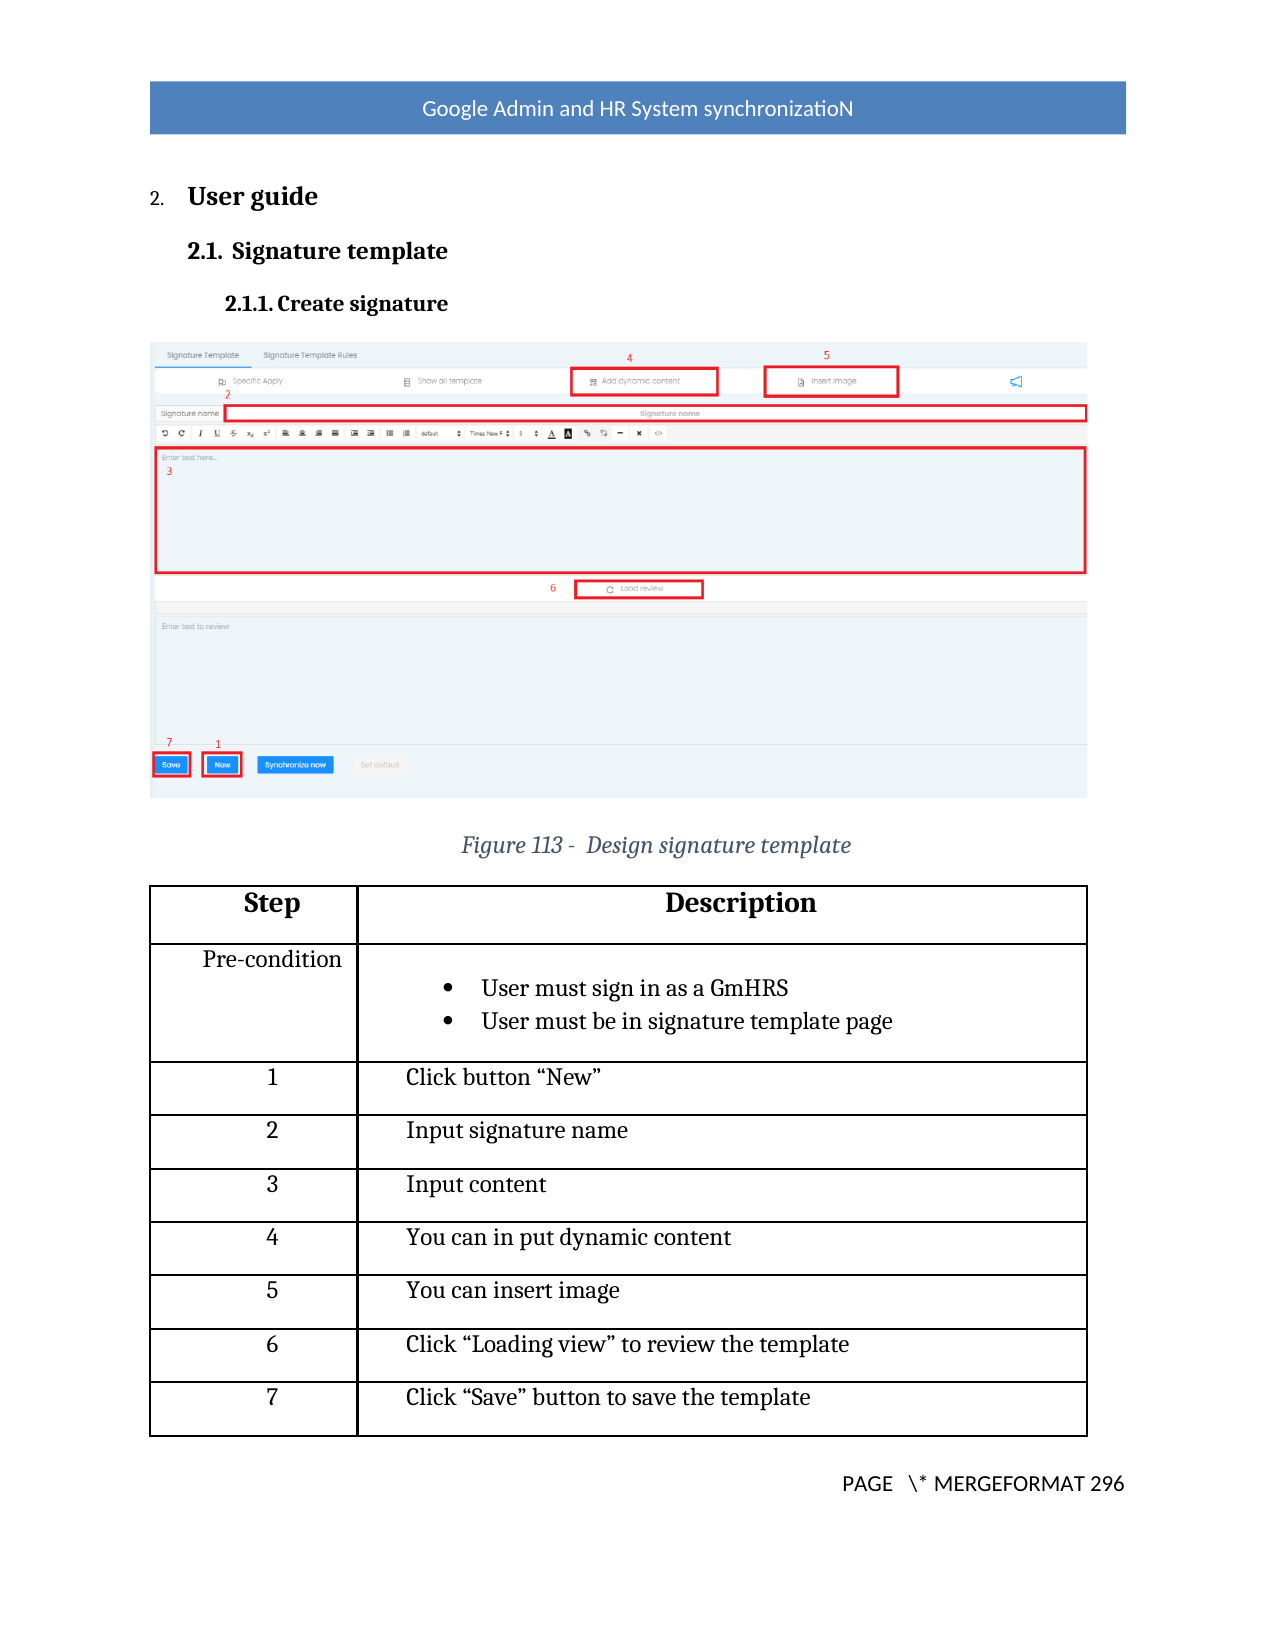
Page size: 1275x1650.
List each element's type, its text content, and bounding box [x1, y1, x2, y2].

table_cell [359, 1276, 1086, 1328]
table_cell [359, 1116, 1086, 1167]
subtitle User guide [150, 181, 1125, 212]
text Figure 113 - Design signature template [187, 831, 1125, 859]
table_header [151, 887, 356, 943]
picture [150, 342, 1088, 798]
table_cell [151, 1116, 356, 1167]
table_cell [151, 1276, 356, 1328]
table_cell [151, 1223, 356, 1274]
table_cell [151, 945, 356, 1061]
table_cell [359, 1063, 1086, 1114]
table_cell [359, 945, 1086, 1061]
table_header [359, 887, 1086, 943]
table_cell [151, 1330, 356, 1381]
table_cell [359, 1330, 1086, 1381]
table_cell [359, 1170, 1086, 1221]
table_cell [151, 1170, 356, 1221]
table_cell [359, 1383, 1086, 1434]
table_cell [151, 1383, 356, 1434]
subtitle Signature template [187, 237, 1125, 266]
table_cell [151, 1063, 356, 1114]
subtitle Create signature [225, 291, 1125, 317]
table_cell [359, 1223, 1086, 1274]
